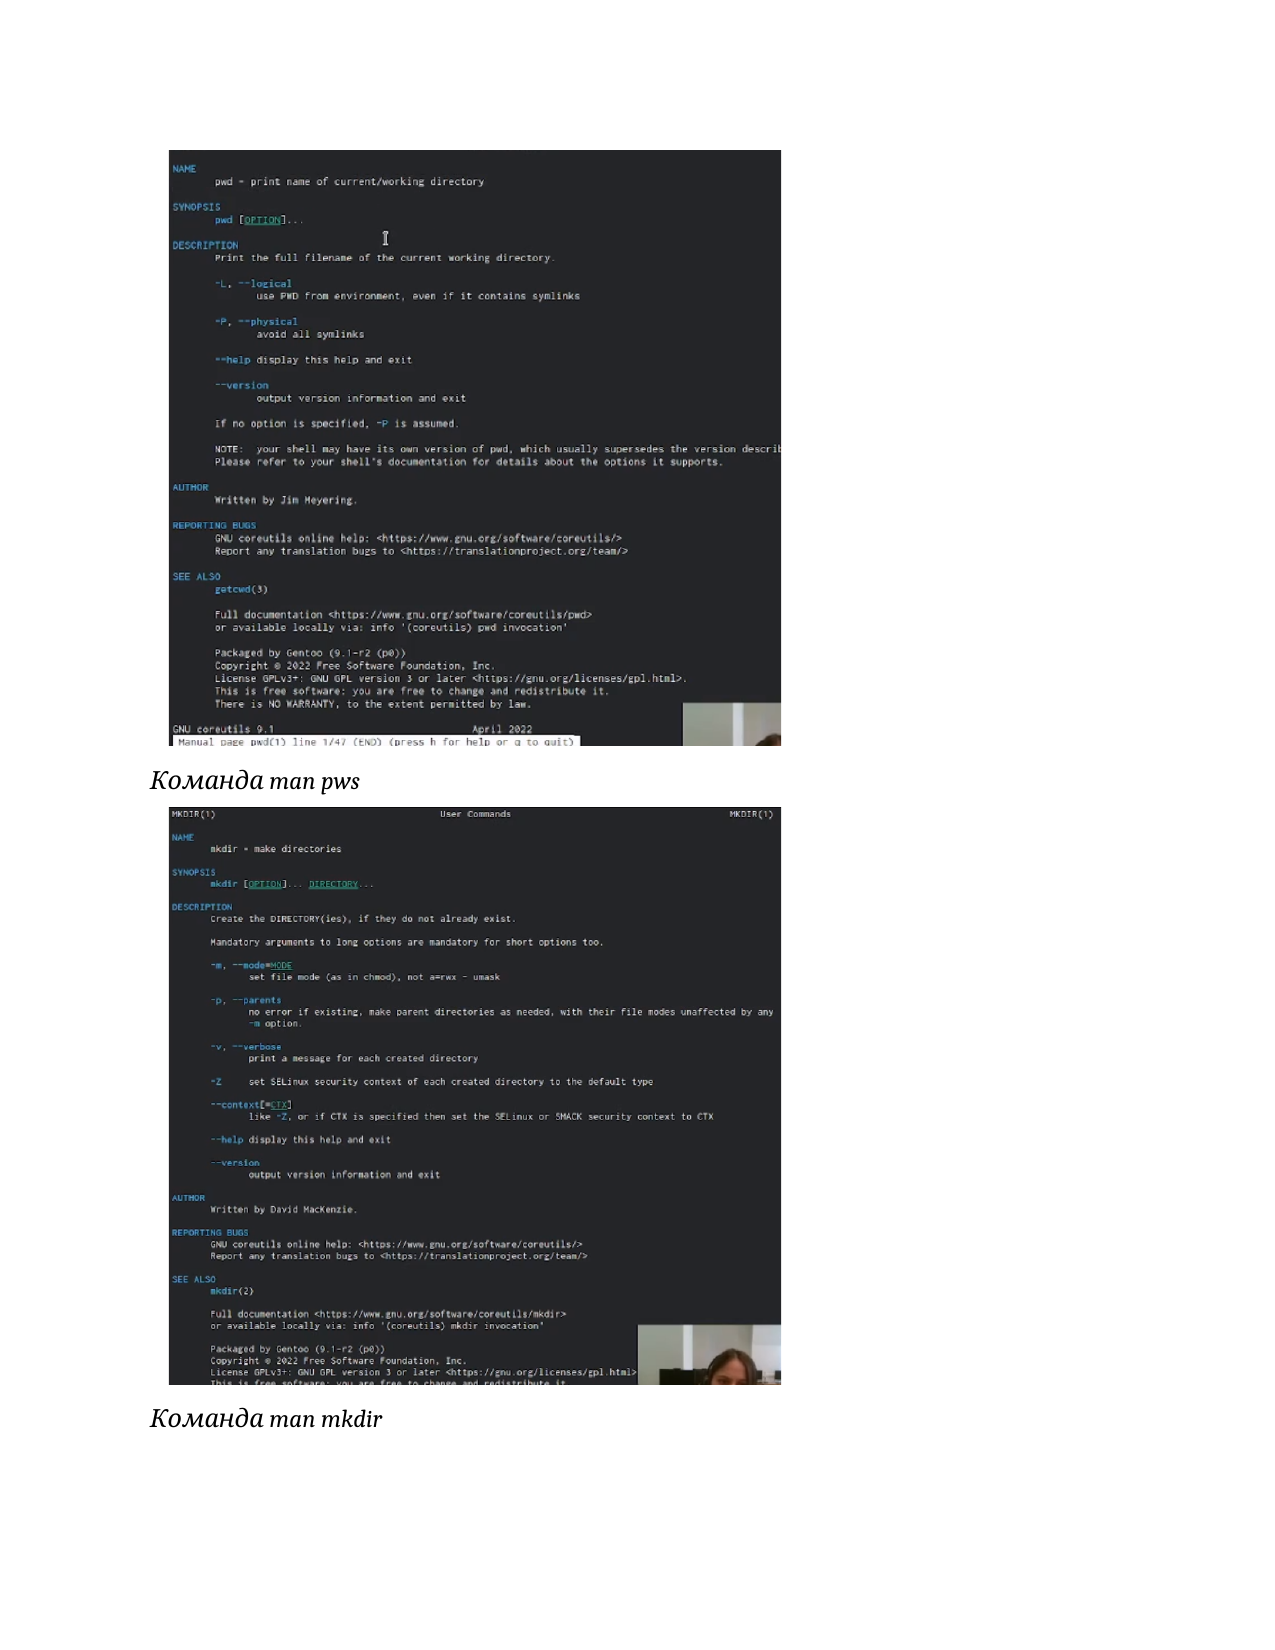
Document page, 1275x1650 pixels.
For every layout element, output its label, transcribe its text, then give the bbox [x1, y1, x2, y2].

picture [168, 150, 782, 746]
picture [168, 807, 782, 1385]
text Команда man pws [150, 767, 1125, 795]
text Команда man mkdir [150, 1405, 1125, 1434]
